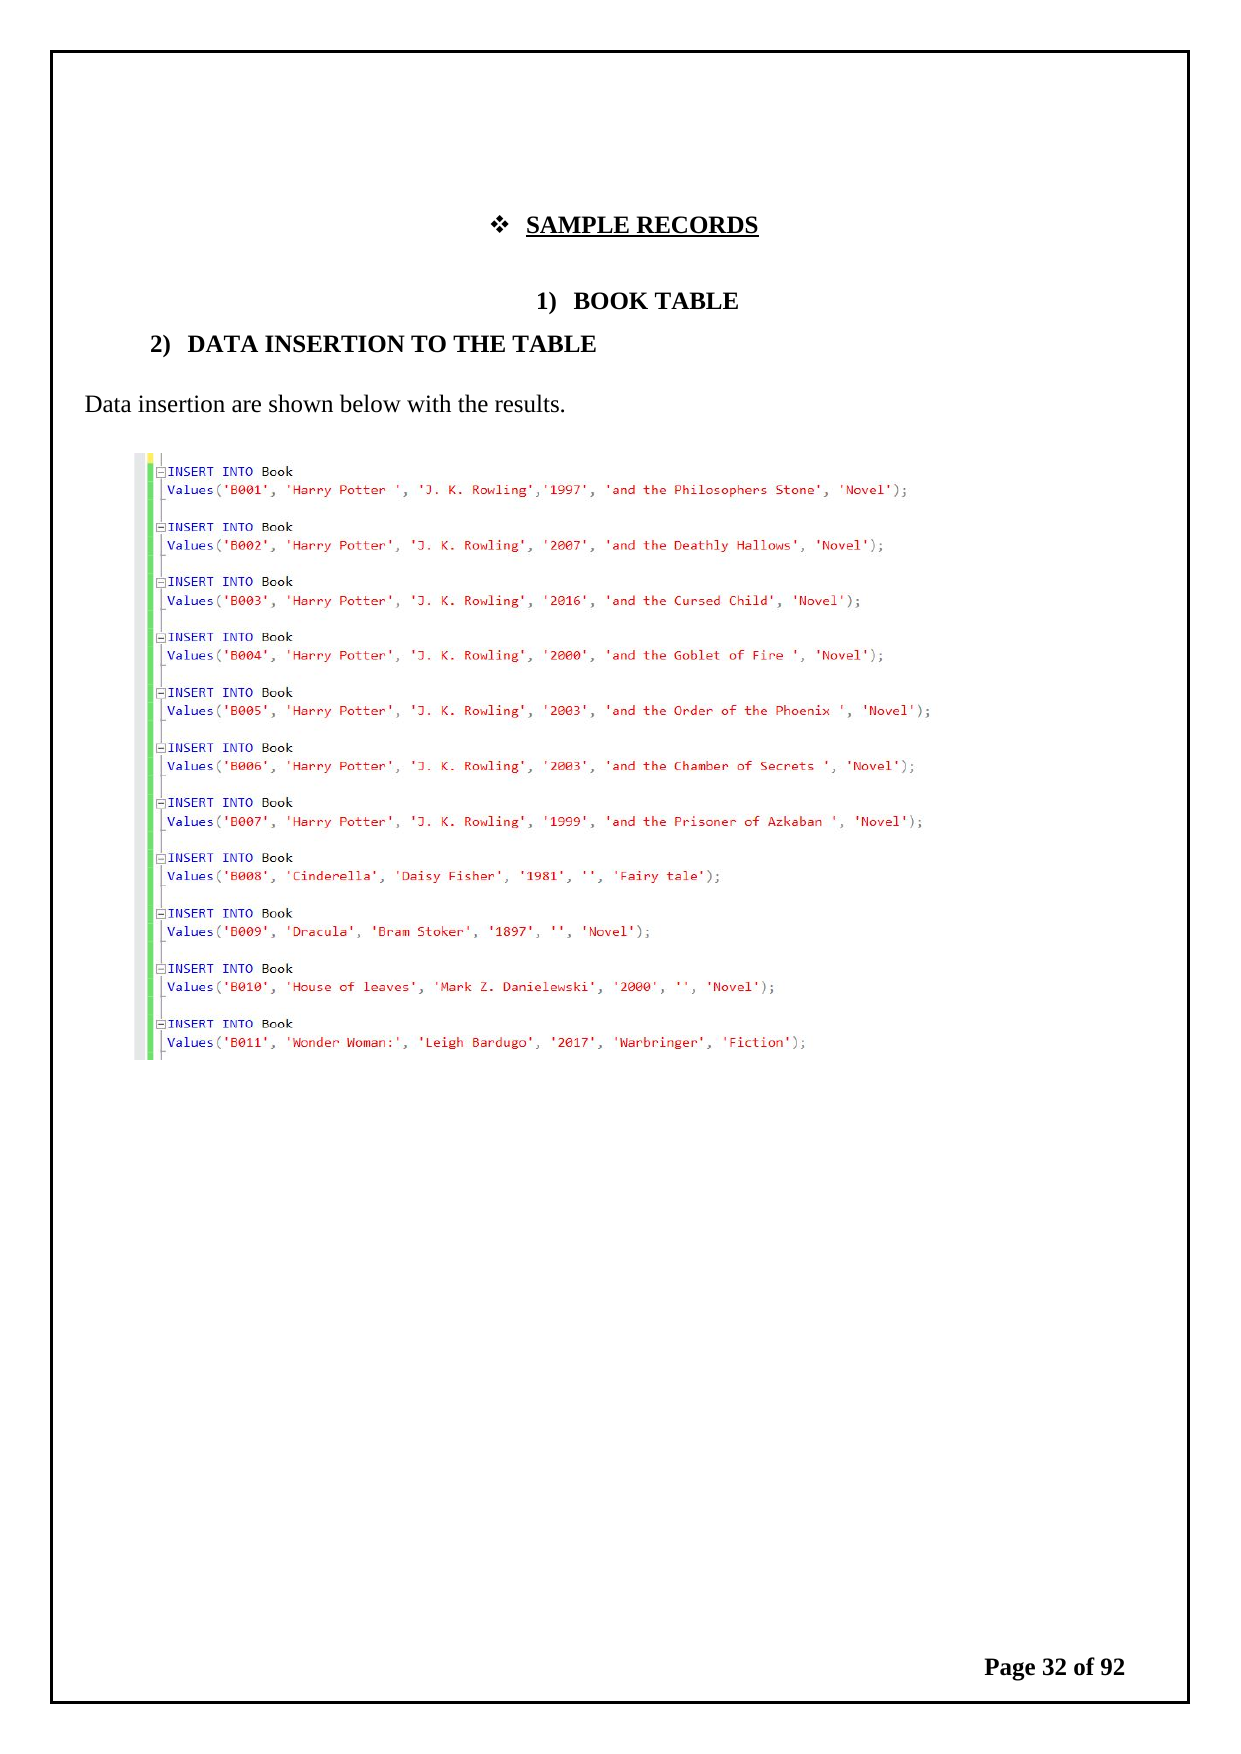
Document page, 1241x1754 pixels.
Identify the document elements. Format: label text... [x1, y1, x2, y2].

picture [134, 453, 976, 1060]
list DATA INSERTION TO THE TABLE [150, 329, 1125, 358]
subtitle SAMPLE RECORDS [122, 210, 1125, 239]
list BOOK TABLE [150, 286, 1125, 315]
text Data insertion are shown below with the results. [84, 389, 1125, 418]
